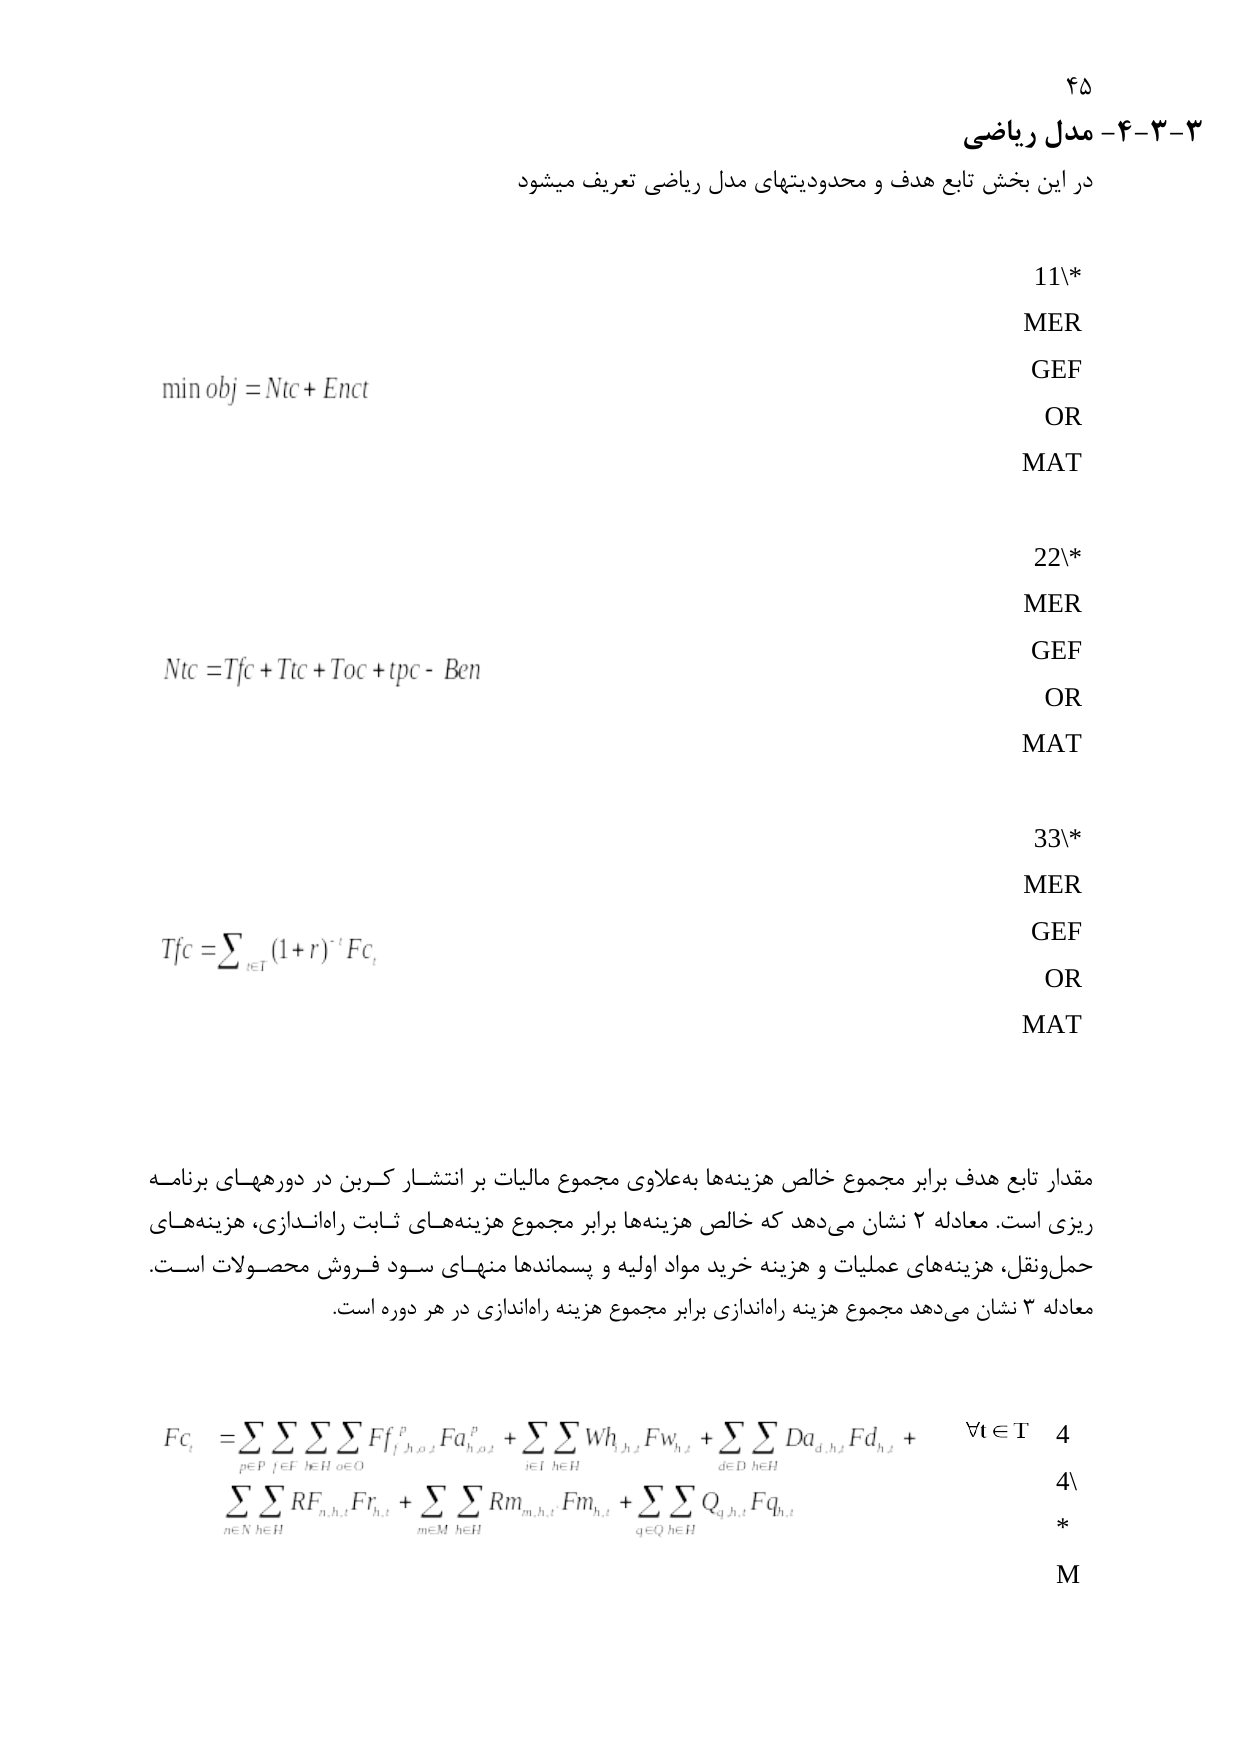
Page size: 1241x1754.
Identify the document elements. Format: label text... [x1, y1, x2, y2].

table_cell [149, 541, 1009, 821]
table_cell [1011, 541, 1093, 821]
subtitle مدل ریاضی [148, 118, 1092, 151]
table_cell [1011, 822, 1093, 1102]
table_header [149, 1418, 947, 1589]
table_header [1011, 260, 1093, 539]
table_cell [149, 822, 1009, 1102]
table_header [1045, 1418, 1092, 1589]
table_header [948, 1418, 1044, 1589]
table_header [149, 260, 1009, 539]
text مقدار تابع هدف برابر مجموع خالص هزینه‌ها به‌علاوی مجموع مالیات بر انتشار کربن در دورههای برنامه ریزی است. معادله نشان می‌دهد که خالص هزینه‌ها برابر مجموع هزینه‌های ثابت راه‌اندازی، هزینه‌های حمل‌ونقل، هزینه‌های عملیات و هزینه خرید مواد اولیه و پسماندها منهای سود فروش محصولات است. معادله نشان می‌دهد مجموع هزینه راه‌اندازی برابر مجموع هزینه راه‌اندازی در هر دوره است. [148, 1166, 1093, 1323]
text در این بخش تابع هدف و محدودیتهای مدل ریاضی تعریف میشود [148, 168, 1093, 197]
